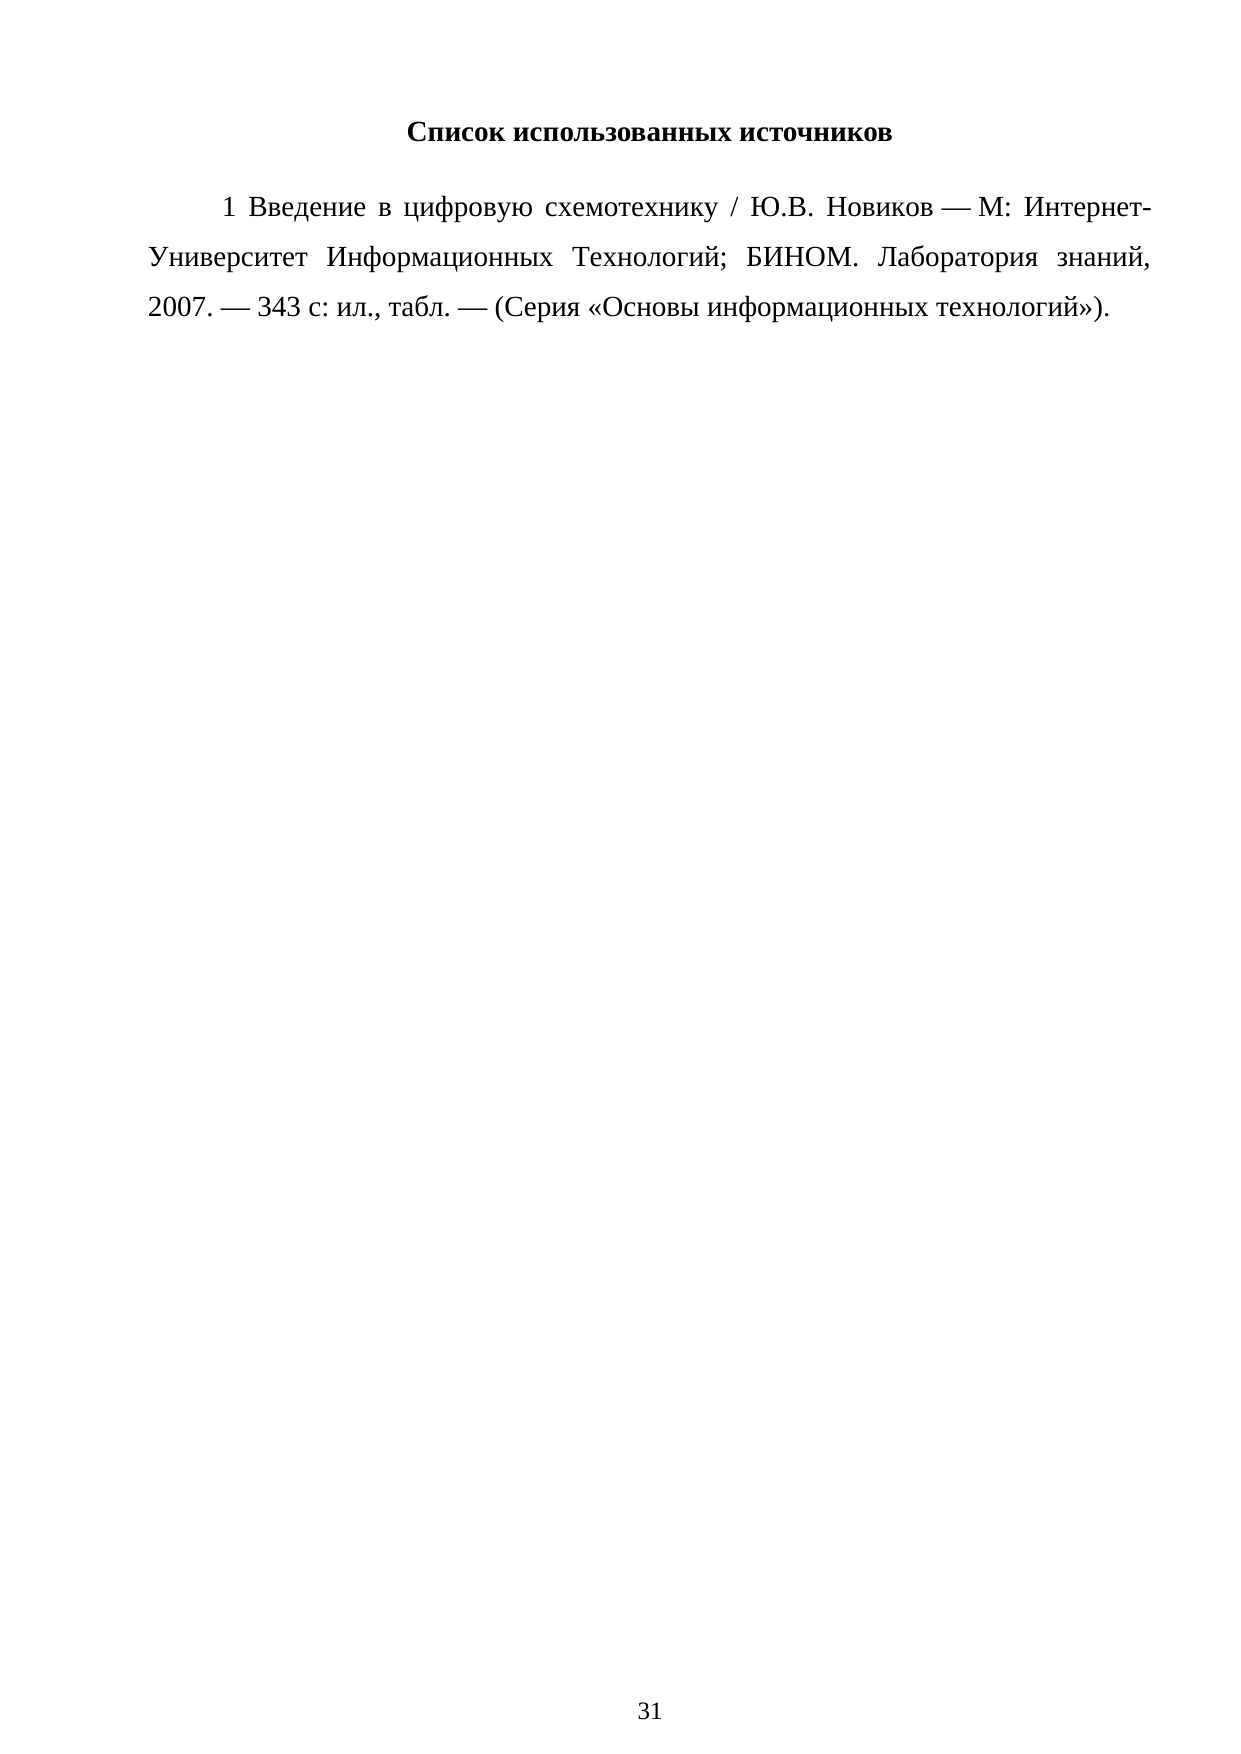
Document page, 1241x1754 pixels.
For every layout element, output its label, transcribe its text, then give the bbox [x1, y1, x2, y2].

subtitle Список использованных источников [148, 114, 1152, 147]
text 1 Введение в цифровую схемотехнику / Ю.В. Новиков — М: Интернет-Университет Информационных Технологий; БИНОМ. Лаборатория знаний, 2007. — 343 с: ил., табл. — (Серия «Основы информационных технологий»). [148, 189, 1152, 323]
